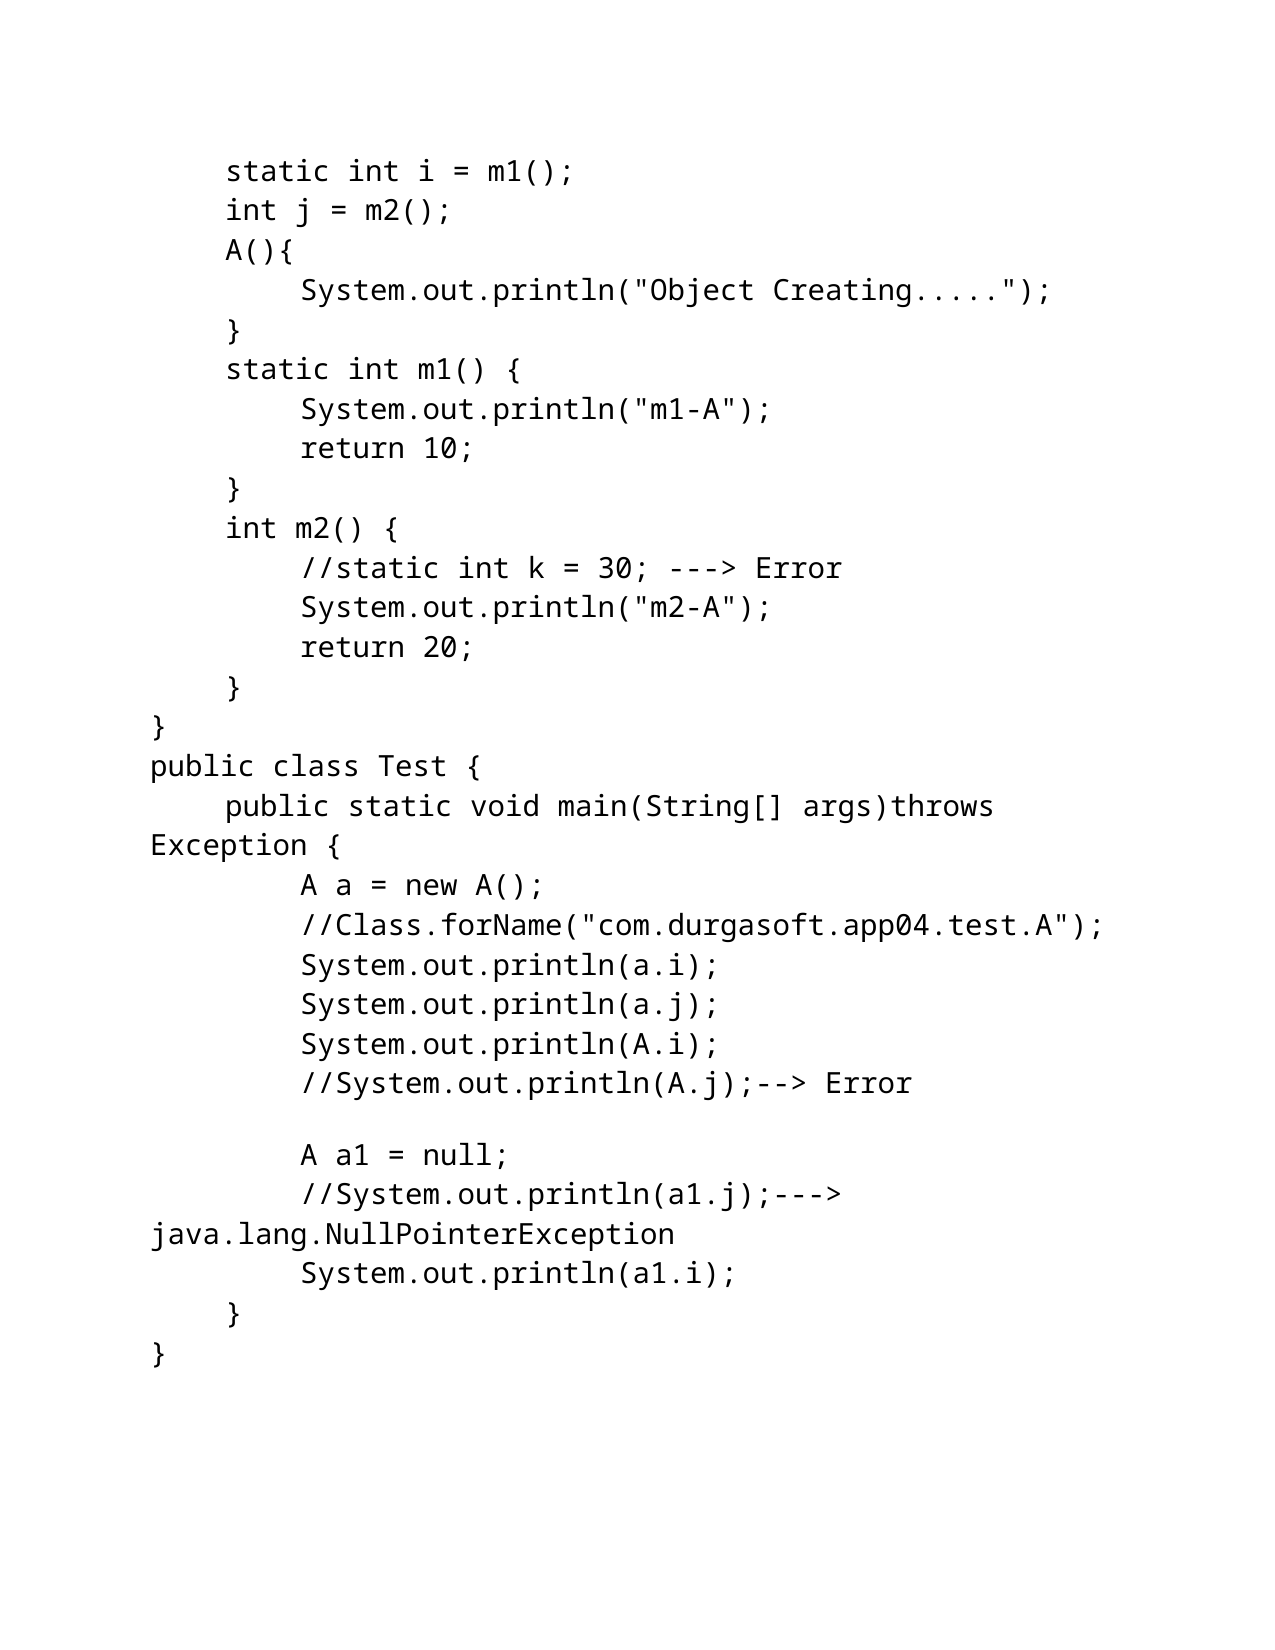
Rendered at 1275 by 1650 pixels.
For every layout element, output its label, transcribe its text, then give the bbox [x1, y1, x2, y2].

text int j = m2(); [150, 190, 1125, 229]
text public static void main(String[] args)throws Exception { [150, 785, 1125, 864]
text } [150, 1332, 1125, 1372]
text System.out.println(A.i); [150, 1023, 1125, 1063]
text System.out.println(a.i); [150, 944, 1125, 983]
text //Class.forName("com.durgasoft.app04.test.A"); [150, 904, 1125, 944]
text } [150, 706, 1125, 745]
text public class Test { [150, 745, 1125, 785]
text System.out.println(a.j); [150, 983, 1125, 1023]
text int m2() { [150, 507, 1125, 547]
text } [150, 666, 1125, 706]
text A a = new A(); [150, 864, 1125, 904]
text static int m1() { [150, 348, 1125, 388]
text System.out.println(a1.i); [150, 1253, 1125, 1292]
text A(){ [150, 229, 1125, 269]
text static int i = m1(); [150, 150, 1125, 190]
text return 10; [150, 428, 1125, 467]
text } [150, 1292, 1125, 1332]
text //static int k = 30; ---> Error [150, 547, 1125, 587]
text } [150, 467, 1125, 507]
text //System.out.println(A.j);--> Error [150, 1063, 1125, 1102]
text //System.out.println(a1.j);---> java.lang.NullPointerException [150, 1173, 1125, 1253]
text System.out.println("m2-A"); [150, 587, 1125, 626]
text System.out.println("m1-A"); [150, 388, 1125, 428]
text } [150, 309, 1125, 348]
text return 20; [150, 626, 1125, 666]
text A a1 = null; [150, 1134, 1125, 1173]
text System.out.println("Object Creating....."); [150, 269, 1125, 309]
